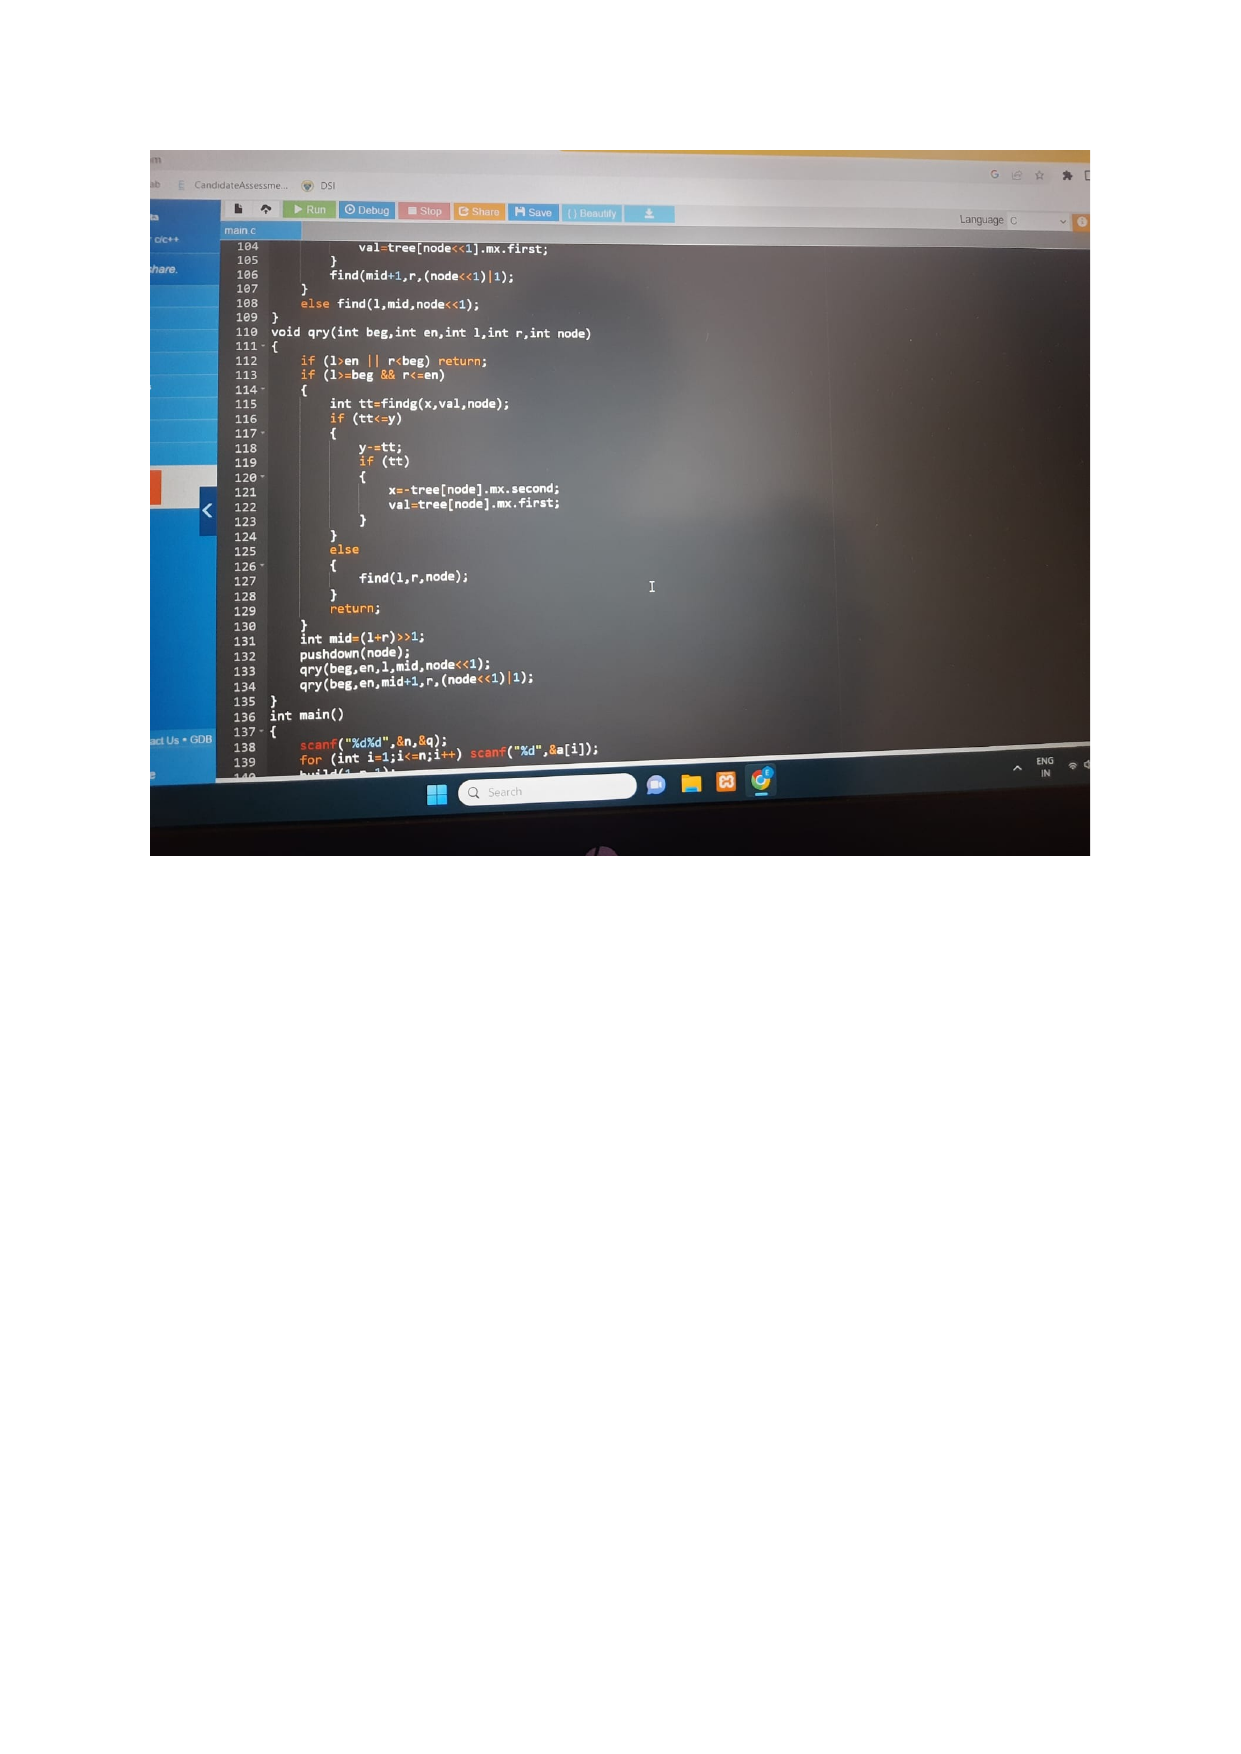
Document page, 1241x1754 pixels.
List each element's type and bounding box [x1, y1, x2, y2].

picture [150, 150, 1091, 856]
